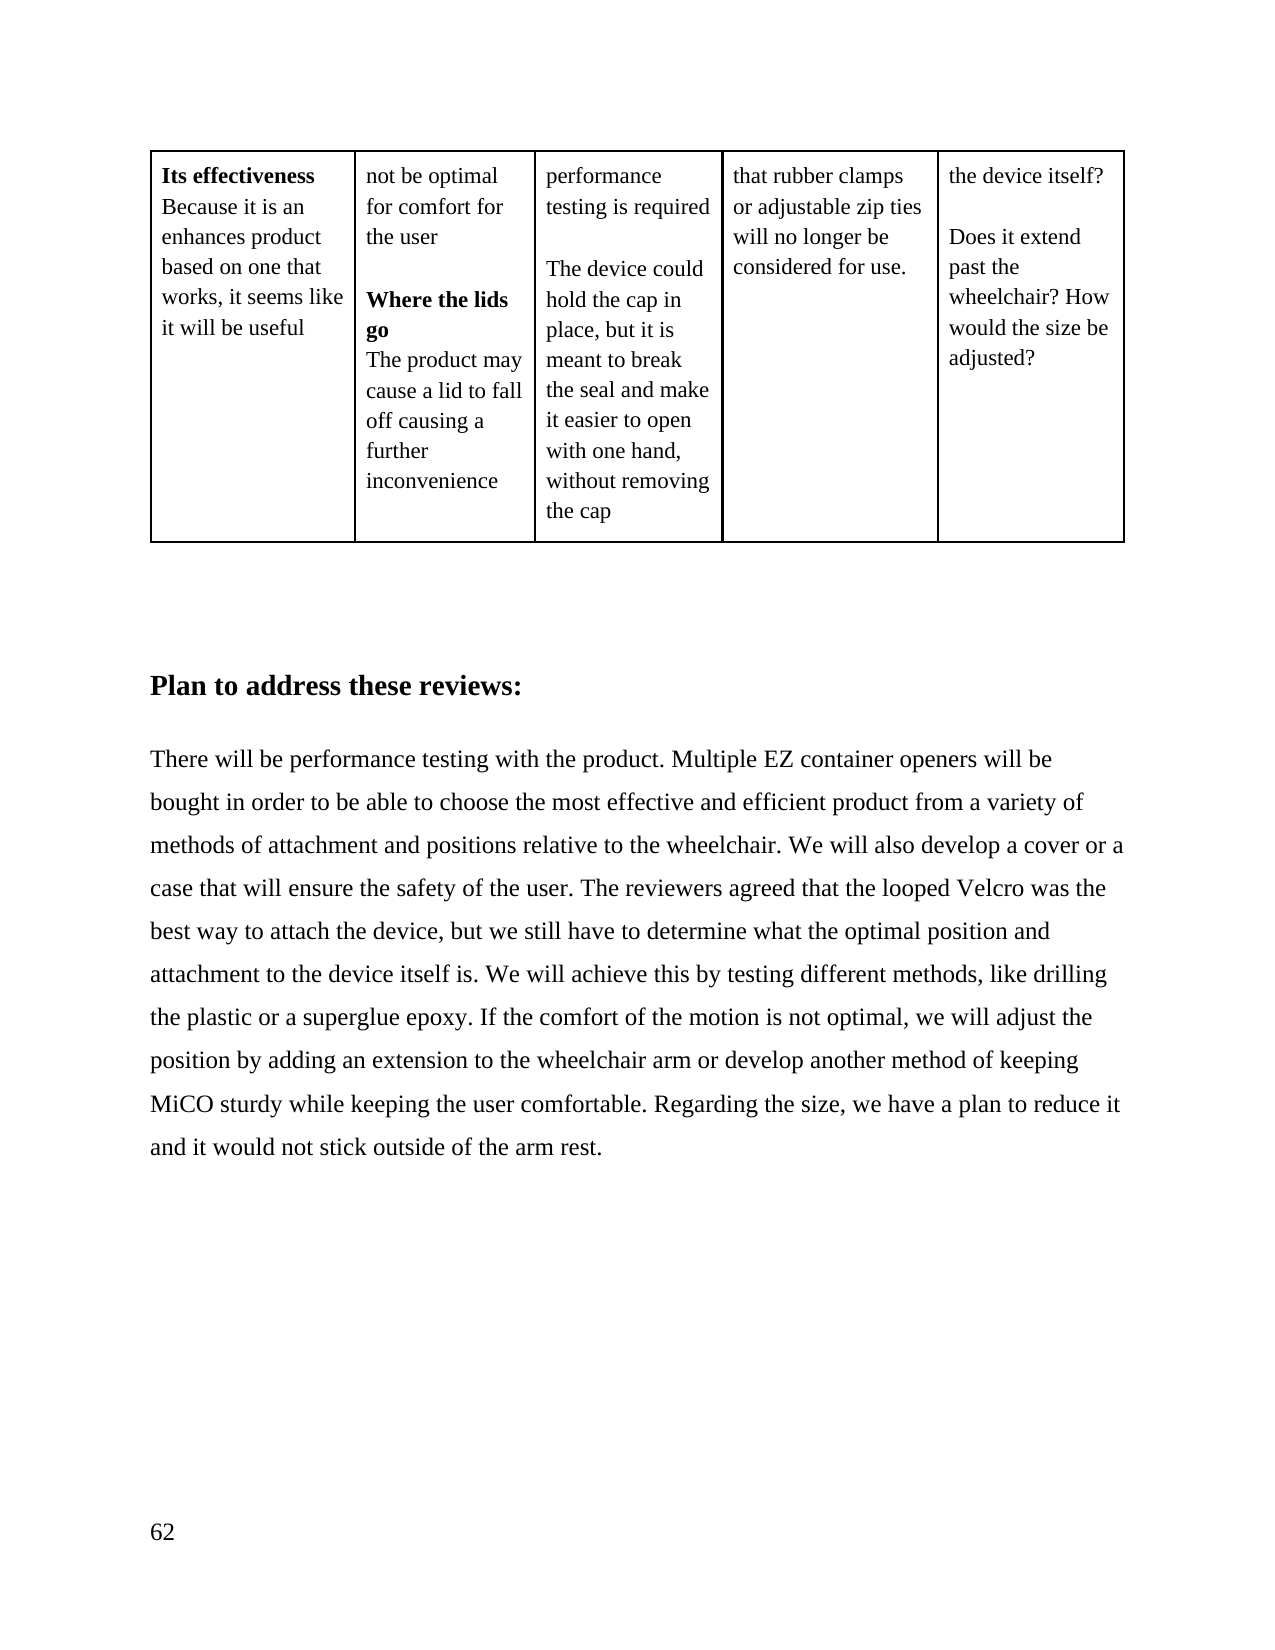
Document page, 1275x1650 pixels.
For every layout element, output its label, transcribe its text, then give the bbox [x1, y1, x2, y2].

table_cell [939, 152, 1123, 541]
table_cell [356, 152, 534, 541]
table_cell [152, 152, 354, 541]
text There will be performance testing with the product. Multiple EZ container openers will be bought in order to be able to choose the most effective and efficient product from a variety of methods of attachment and positions relative to the wheelchair. We will also develop a cover or a case that will ensure the safety of the user. The reviewers agreed that the looped Velcro was the best way to attach the device, but we still have to determine what the optimal position and attachment to the device itself is. We will achieve this by testing different methods, like drilling the plastic or a superglue epoxy. If the comfort of the motion is not optimal, we will adjust the position by adding an extension to the wheelchair arm or develop another method of keeping MiCO sturdy while keeping the user comfortable. Regarding the size, we have a plan to reduce it and it would not stick outside of the arm rest. [150, 744, 1125, 1161]
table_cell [724, 152, 937, 541]
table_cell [536, 152, 721, 541]
subtitle Plan to address these reviews: [150, 668, 1125, 702]
